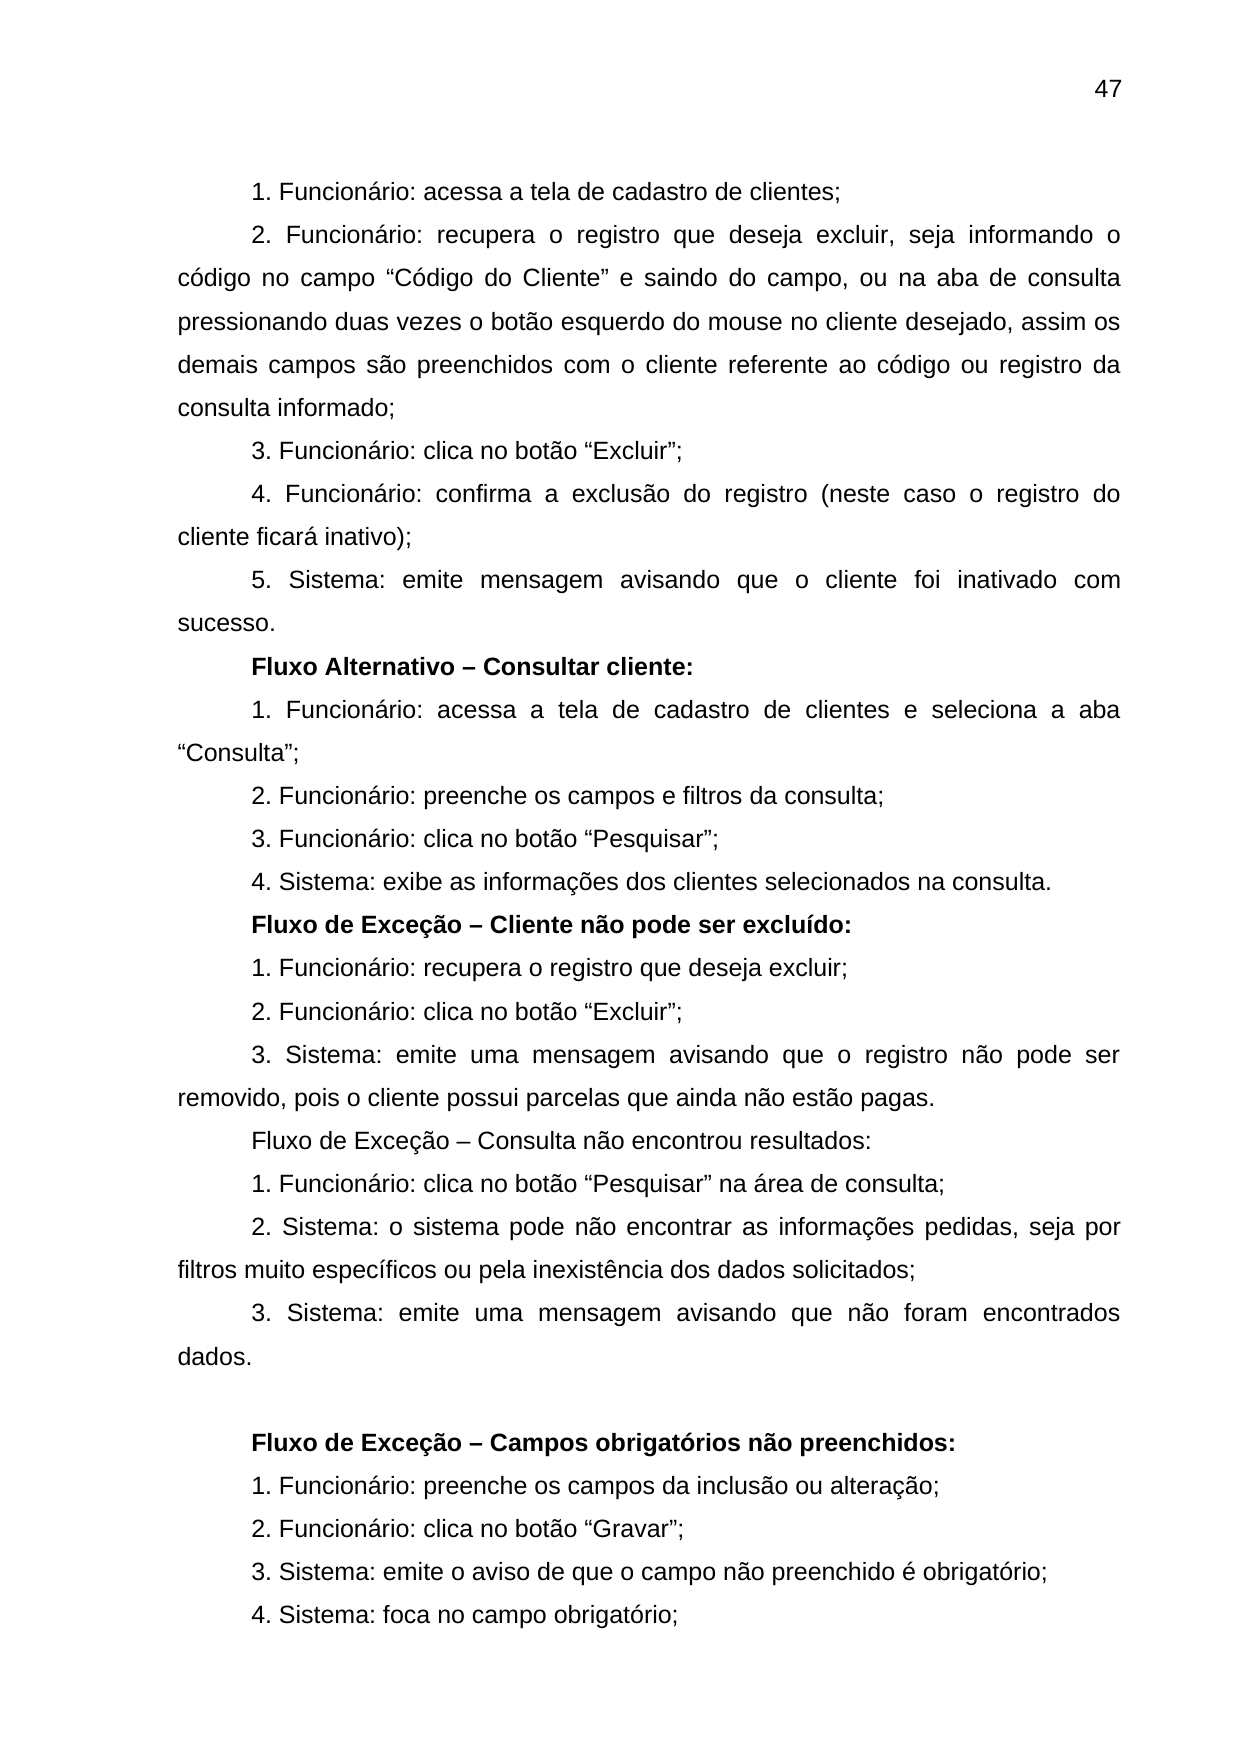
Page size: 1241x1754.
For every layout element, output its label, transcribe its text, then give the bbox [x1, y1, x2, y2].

text Fluxo Alternativo – Consultar cliente: [177, 652, 1122, 680]
text 3. Sistema: emite uma mensagem avisando que não foram encontrados dados. [177, 1298, 1122, 1370]
text 2. Funcionário: preenche os campos e filtros da consulta; [177, 781, 1122, 810]
text 3. Funcionário: clica no botão “Excluir”; [177, 436, 1122, 465]
text Fluxo de Exceção – Consulta não encontrou resultados: [177, 1126, 1122, 1155]
text 2. Funcionário: recupera o registro que deseja excluir, seja informando o código no campo “Código do Cliente” e saindo do campo, ou na aba de consulta pressionando duas vezes o botão esquerdo do mouse no cliente desejado, assim os demais campos são preenchidos com o cliente referente ao código ou registro da consulta informado; [177, 220, 1122, 422]
text Fluxo de Exceção – Campos obrigatórios não preenchidos: [177, 1428, 1122, 1457]
text 3. Funcionário: clica no botão “Pesquisar”; [177, 824, 1122, 853]
text 4. Sistema: foca no campo obrigatório; [177, 1600, 1122, 1629]
text 3. Sistema: emite uma mensagem avisando que o registro não pode ser removido, pois o cliente possui parcelas que ainda não estão pagas. [177, 1040, 1122, 1112]
text 1. Funcionário: acessa a tela de cadastro de clientes e seleciona a aba “Consulta”; [177, 695, 1122, 767]
text 1. Funcionário: recupera o registro que deseja excluir; [177, 953, 1122, 982]
text 4. Funcionário: confirma a exclusão do registro (neste caso o registro do cliente ficará inativo); [177, 479, 1122, 551]
text 2. Sistema: o sistema pode não encontrar as informações pedidas, seja por filtros muito específicos ou pela inexistência dos dados solicitados; [177, 1212, 1122, 1284]
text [177, 1514, 1122, 1543]
text Fluxo de Exceção – Cliente não pode ser excluído: [177, 910, 1122, 939]
text 1. Funcionário: clica no botão “Pesquisar” na área de consulta; [177, 1169, 1122, 1198]
text 3. Sistema: emite o aviso de que o campo não preenchido é obrigatório; [177, 1557, 1122, 1586]
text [177, 1471, 1122, 1500]
text 2. Funcionário: clica no botão “Excluir”; [177, 997, 1122, 1025]
text 1. Funcionário: acessa a tela de cadastro de clientes; [177, 177, 1122, 206]
text 5. Sistema: emite mensagem avisando que o cliente foi inativado com sucesso. [177, 565, 1122, 637]
text 4. Sistema: exibe as informações dos clientes selecionados na consulta. [177, 867, 1122, 896]
